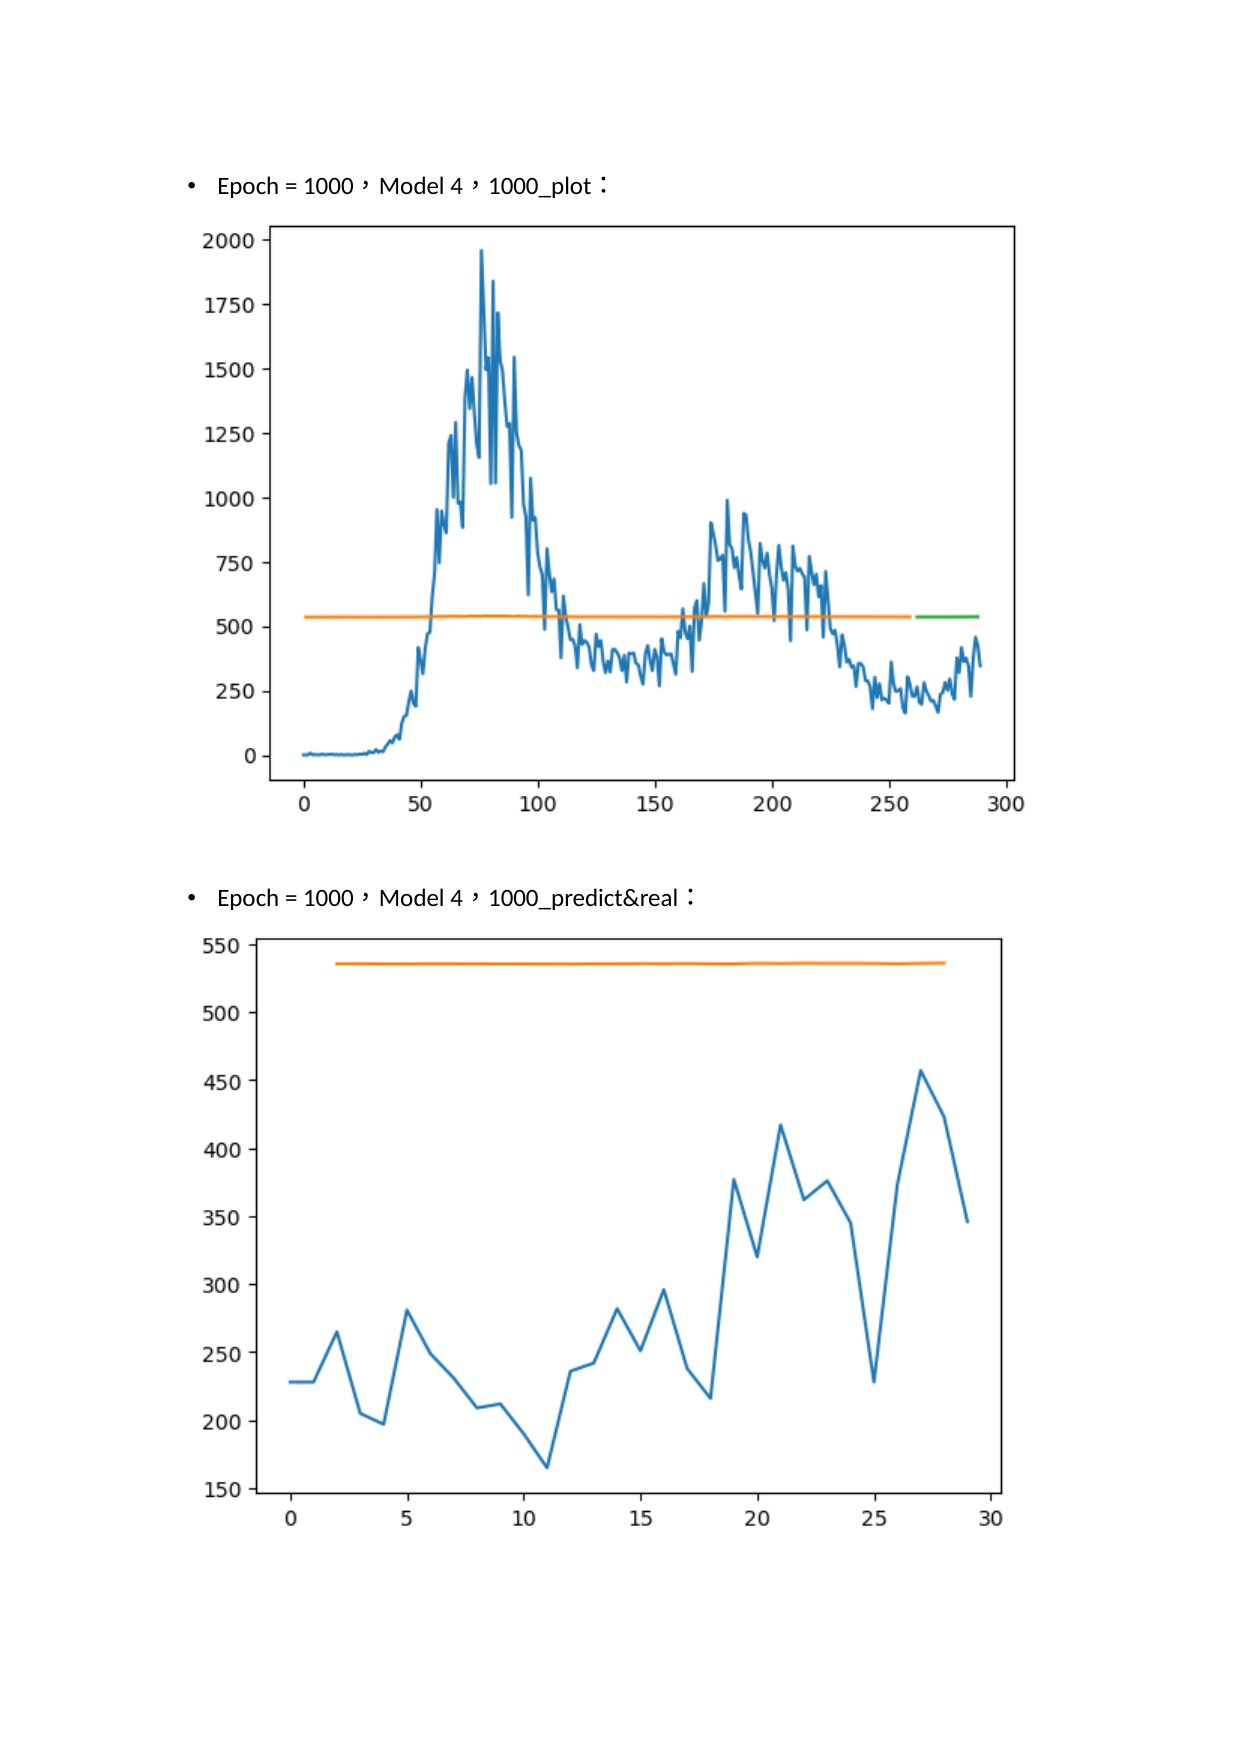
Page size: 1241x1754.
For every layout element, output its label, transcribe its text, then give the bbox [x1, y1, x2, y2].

list Epoch = 1000，Model 4，1000_predict&real： [187, 877, 1053, 914]
list Epoch = 1000，Model 4，1000_plot： [187, 164, 1053, 202]
picture [187, 922, 1019, 1544]
picture [187, 211, 1041, 831]
